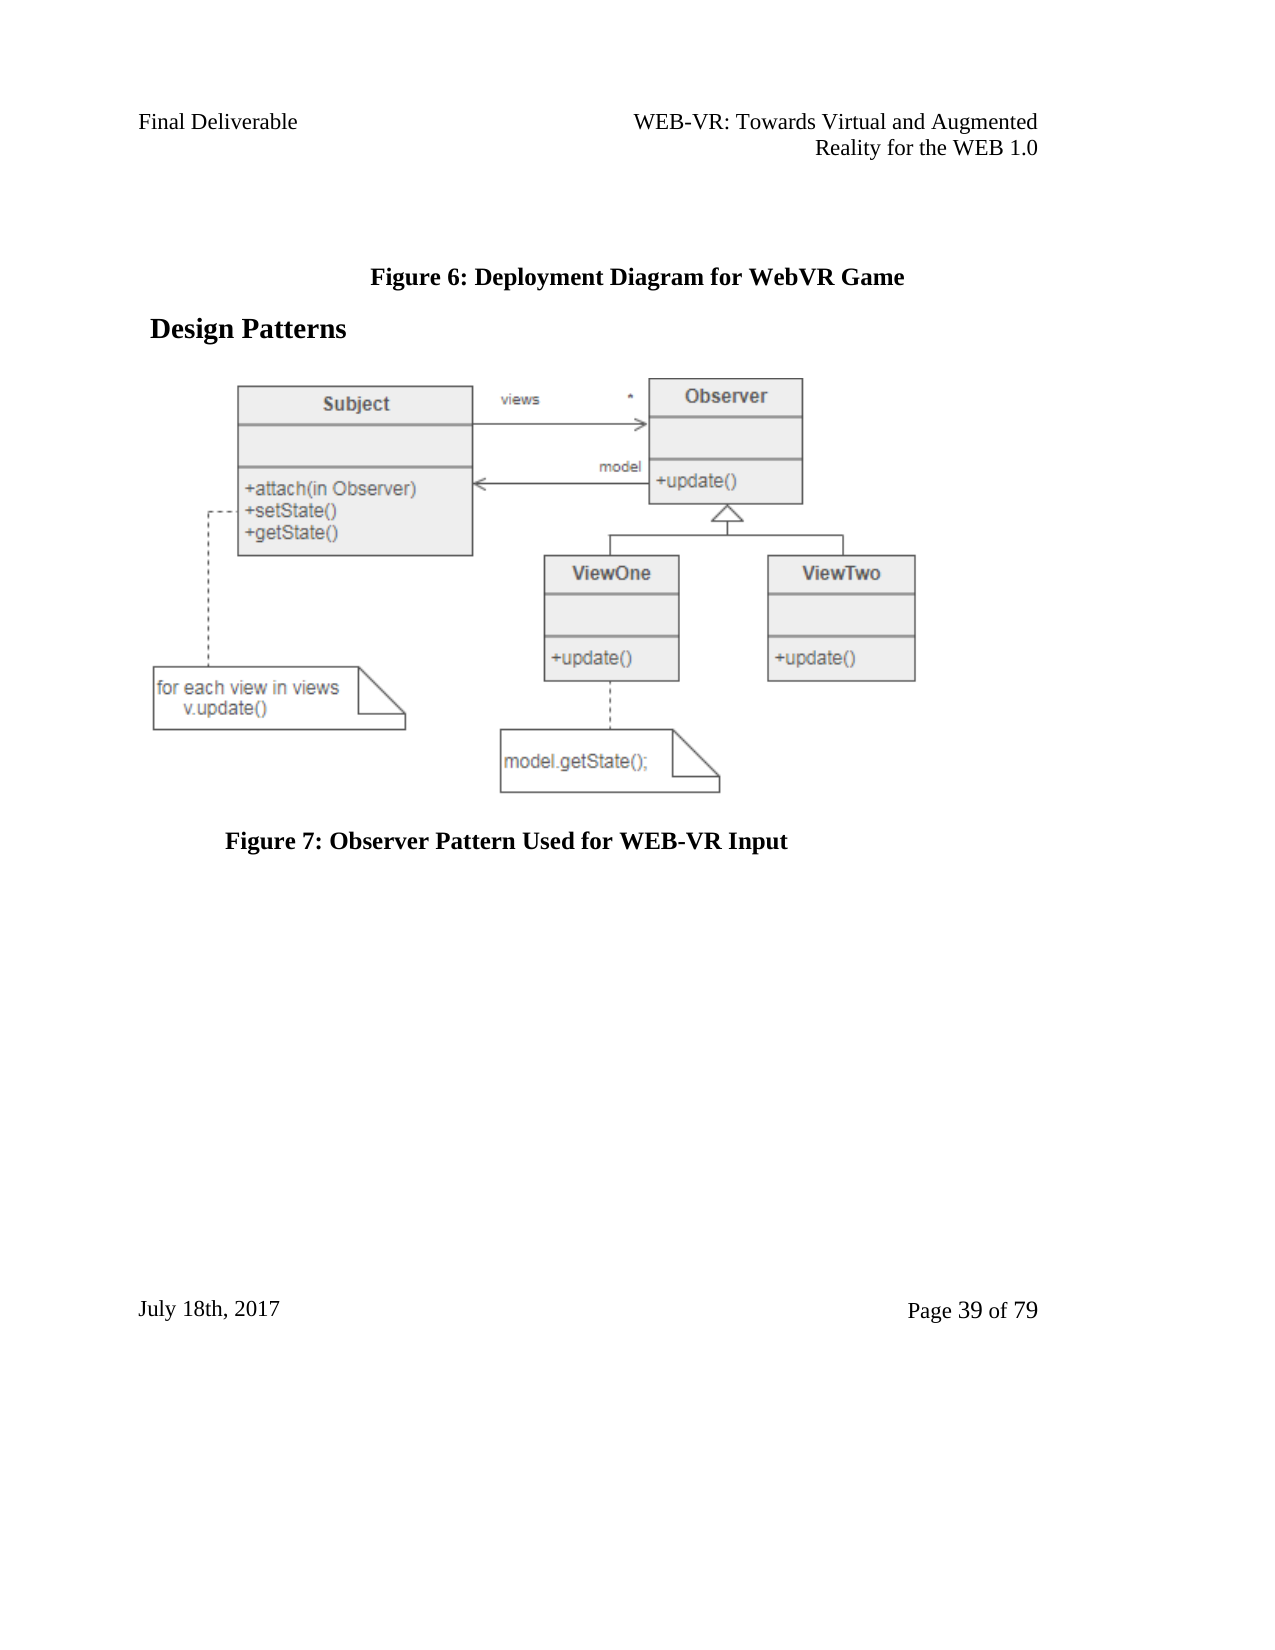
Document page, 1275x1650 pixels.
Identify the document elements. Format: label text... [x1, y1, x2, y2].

picture [150, 378, 927, 798]
subtitle Design Patterns [150, 312, 1125, 379]
text Figure 7: Observer Pattern Used for WEB-VR Input [150, 826, 1125, 855]
text Figure 6: Deployment Diagram for WebVR Game [150, 262, 1125, 291]
